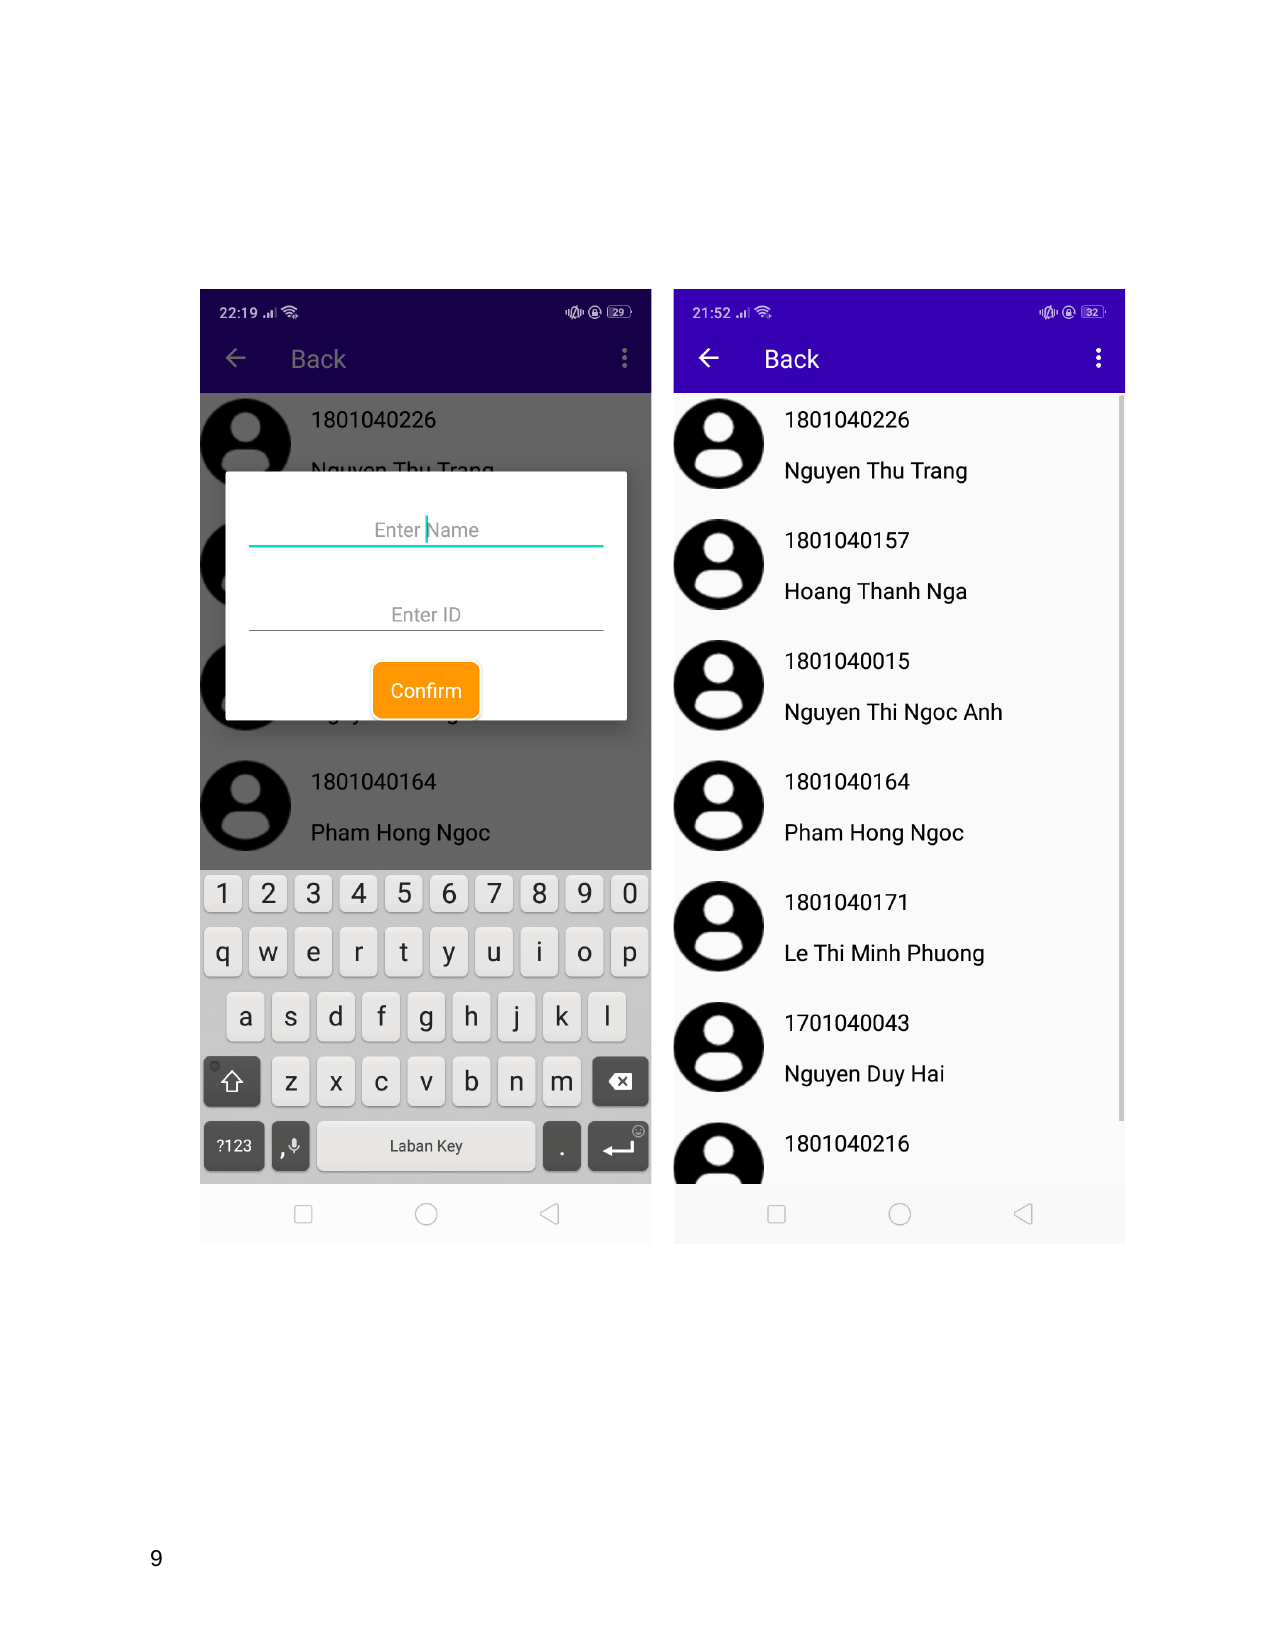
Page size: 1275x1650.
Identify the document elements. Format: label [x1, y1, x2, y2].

picture [673, 289, 1125, 1244]
picture [200, 289, 652, 1244]
table_header [191, 279, 662, 1254]
table_header [664, 279, 1135, 1254]
